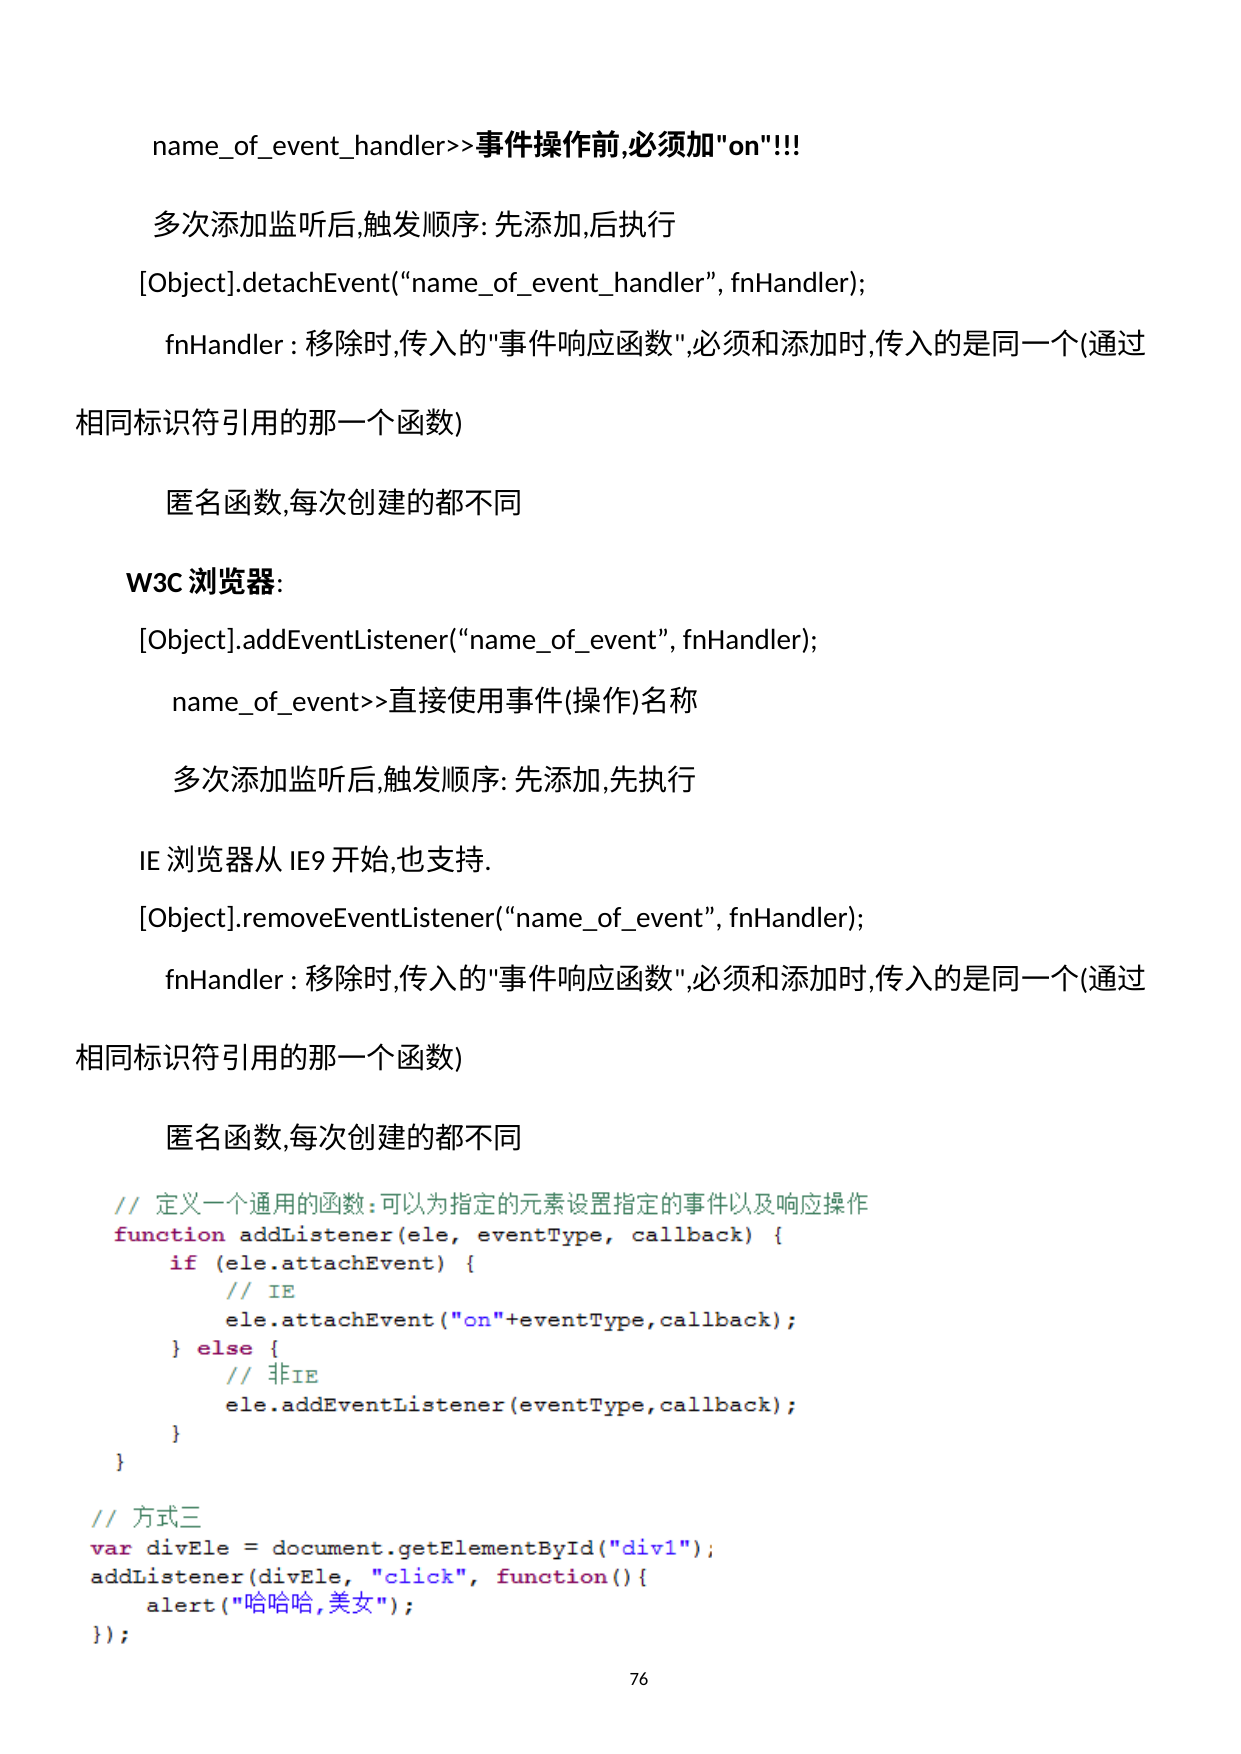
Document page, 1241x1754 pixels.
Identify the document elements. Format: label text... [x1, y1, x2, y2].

picture [75, 1497, 712, 1647]
text 匿名函数,每次创建的都不同 [75, 1096, 1165, 1175]
text W3C浏览器: [75, 540, 1165, 619]
text [Object].addEventListener(“name_of_event”, fnHandler); [75, 619, 1165, 659]
text IE浏览器从IE9开始,也支持. [75, 818, 1165, 897]
text 多次添加监听后,触发顺序: 先添加,后执行 [75, 183, 1165, 262]
picture [112, 1191, 916, 1476]
text fnHandler : 移除时,传入的"事件响应函数",必须和添加时,传入的是同一个(通过相同标识符引用的那一个函数) [75, 302, 1165, 461]
text name_of_event>>直接使用事件(操作)名称 [75, 659, 1165, 738]
text [Object].detachEvent(“name_of_event_handler”, fnHandler); [75, 262, 1165, 302]
text [Object].removeEventListener(“name_of_event”, fnHandler); [75, 897, 1165, 937]
text fnHandler : 移除时,传入的"事件响应函数",必须和添加时,传入的是同一个(通过相同标识符引用的那一个函数) [75, 937, 1165, 1096]
text 多次添加监听后,触发顺序: 先添加,先执行 [75, 738, 1165, 818]
text 匿名函数,每次创建的都不同 [75, 461, 1165, 540]
text name_of_event_handler>>事件操作前,必须加"on"!!! [75, 103, 1165, 183]
